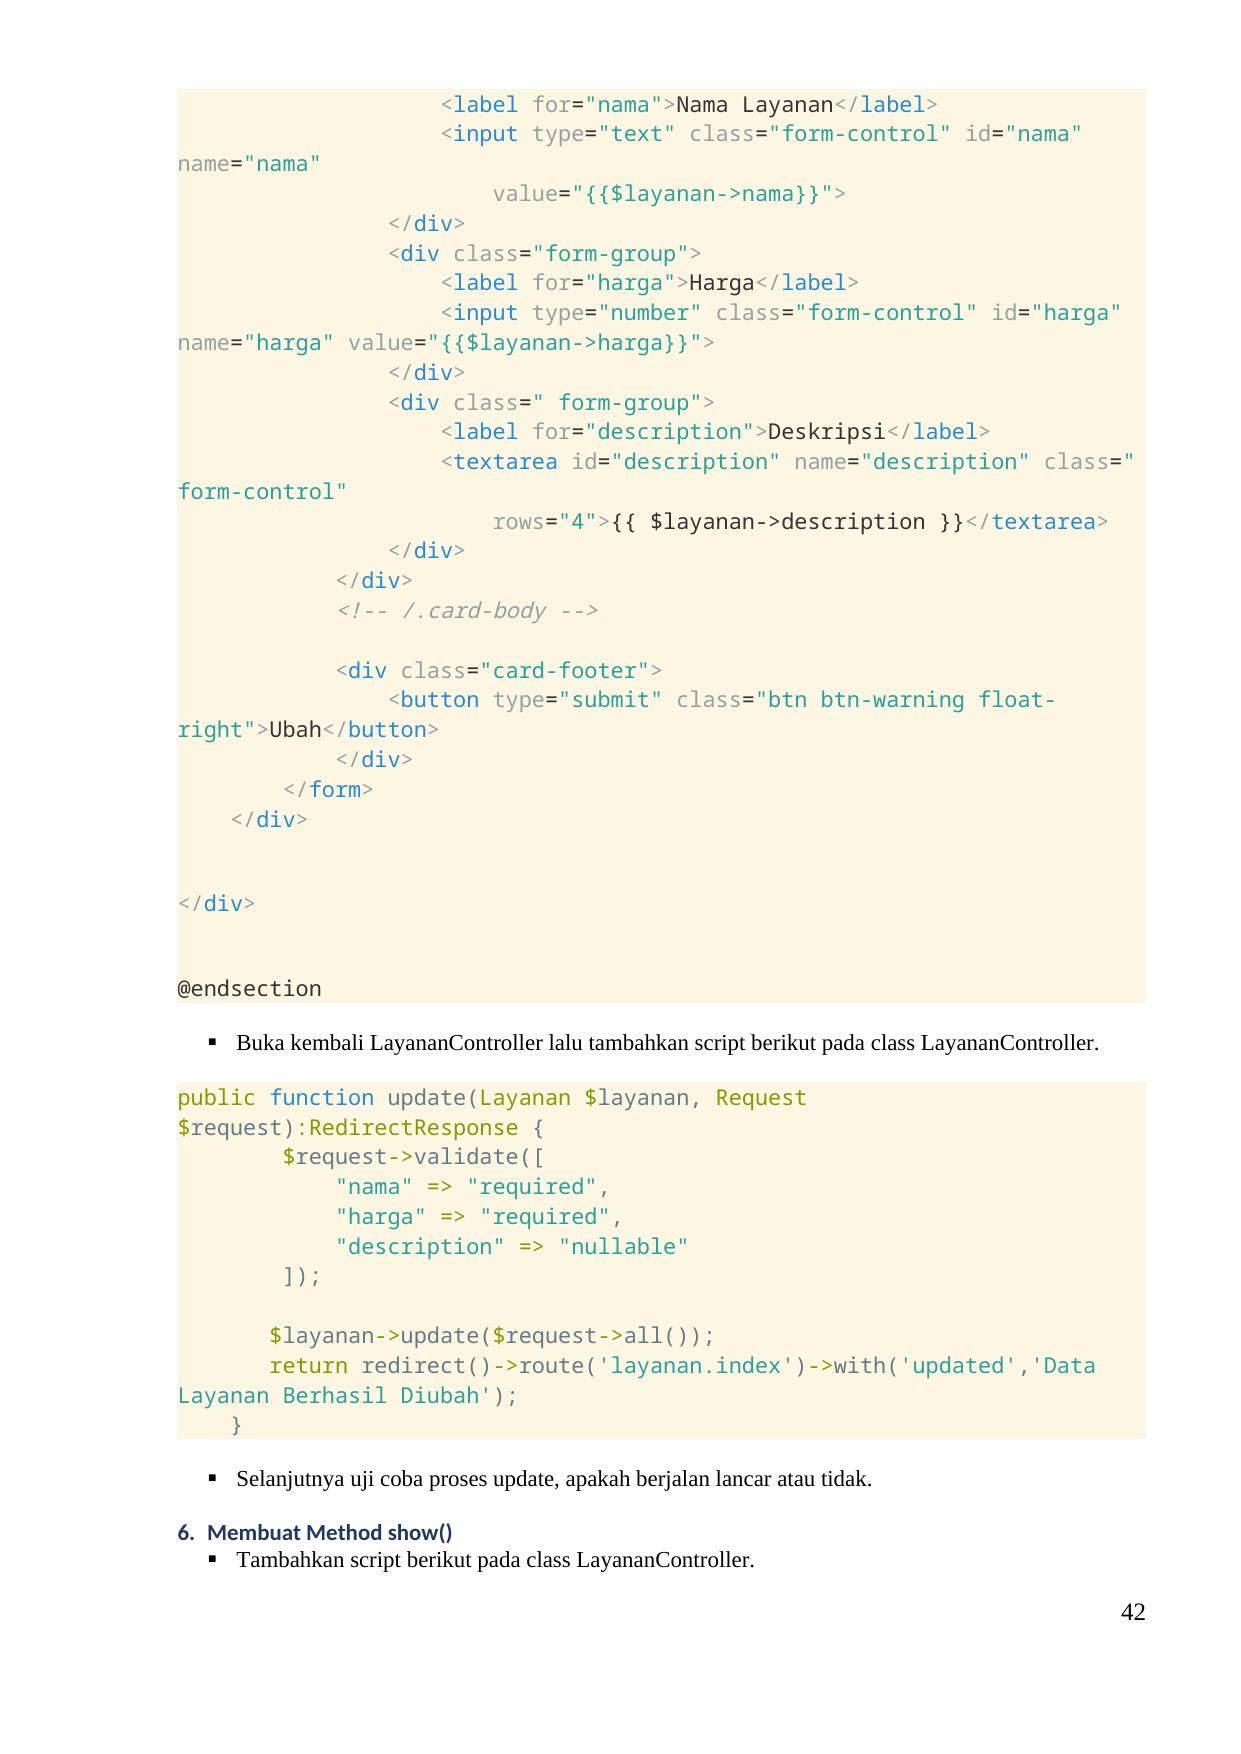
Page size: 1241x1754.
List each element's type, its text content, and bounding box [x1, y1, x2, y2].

text </div> [177, 888, 1146, 918]
text <div class="form-group"> [177, 238, 1146, 267]
text public function update(Layanan $layanan, Request $request):RedirectResponse { [177, 1082, 1146, 1141]
text <!-- /.card-body --> [177, 595, 1146, 625]
text $request->validate([ [177, 1141, 1146, 1171]
text <textarea id="description" name="description" class=" form-control" [177, 446, 1146, 506]
list Buka kembali LayananController lalu tambahkan script berikut pada class LayananController. [207, 1029, 1146, 1055]
text </div> [177, 804, 1146, 833]
text </div> [177, 565, 1146, 595]
text value="{{$layanan->nama}}"> [177, 178, 1146, 208]
text <input type="number" class="form-control" id="harga" name="harga" value="{{$layanan->harga}}"> [177, 297, 1146, 357]
text </form> [177, 774, 1146, 804]
text "harga" => "required", [177, 1201, 1146, 1231]
text } [177, 1409, 1146, 1439]
text <label for="description">Deskripsi</label> [177, 416, 1146, 446]
text </div> [177, 744, 1146, 774]
text $layanan->update($request->all()); [177, 1320, 1146, 1350]
text ]); [177, 1260, 1146, 1290]
text <button type="submit" class="btn btn-warning float-right">Ubah</button> [177, 684, 1146, 744]
text @endsection [177, 973, 1146, 1003]
text <label for="nama">Nama Layanan</label> [177, 89, 1146, 118]
text "description" => "nullable" [177, 1231, 1146, 1260]
list Selanjutnya uji coba proses update, apakah berjalan lancar atau tidak. [207, 1466, 1146, 1492]
text <input type="text" class="form-control" id="nama" name="nama" [177, 118, 1146, 178]
text rows="4">{{ $layanan->description }}</textarea> [177, 506, 1146, 536]
subtitle Membuat Method show() [177, 1518, 1146, 1546]
text </div> [177, 357, 1146, 387]
list Tambahkan script berikut pada class LayananController. [207, 1546, 1146, 1573]
text "nama" => "required", [177, 1171, 1146, 1201]
text return redirect()->route('layanan.index')->with('updated','Data Layanan Berhasil Diubah'); [177, 1350, 1146, 1409]
text <div class="card-footer"> [177, 655, 1146, 684]
text </div> [177, 536, 1146, 565]
text <label for="harga">Harga</label> [177, 267, 1146, 297]
text </div> [177, 208, 1146, 238]
text <div class=" form-group"> [177, 387, 1146, 416]
